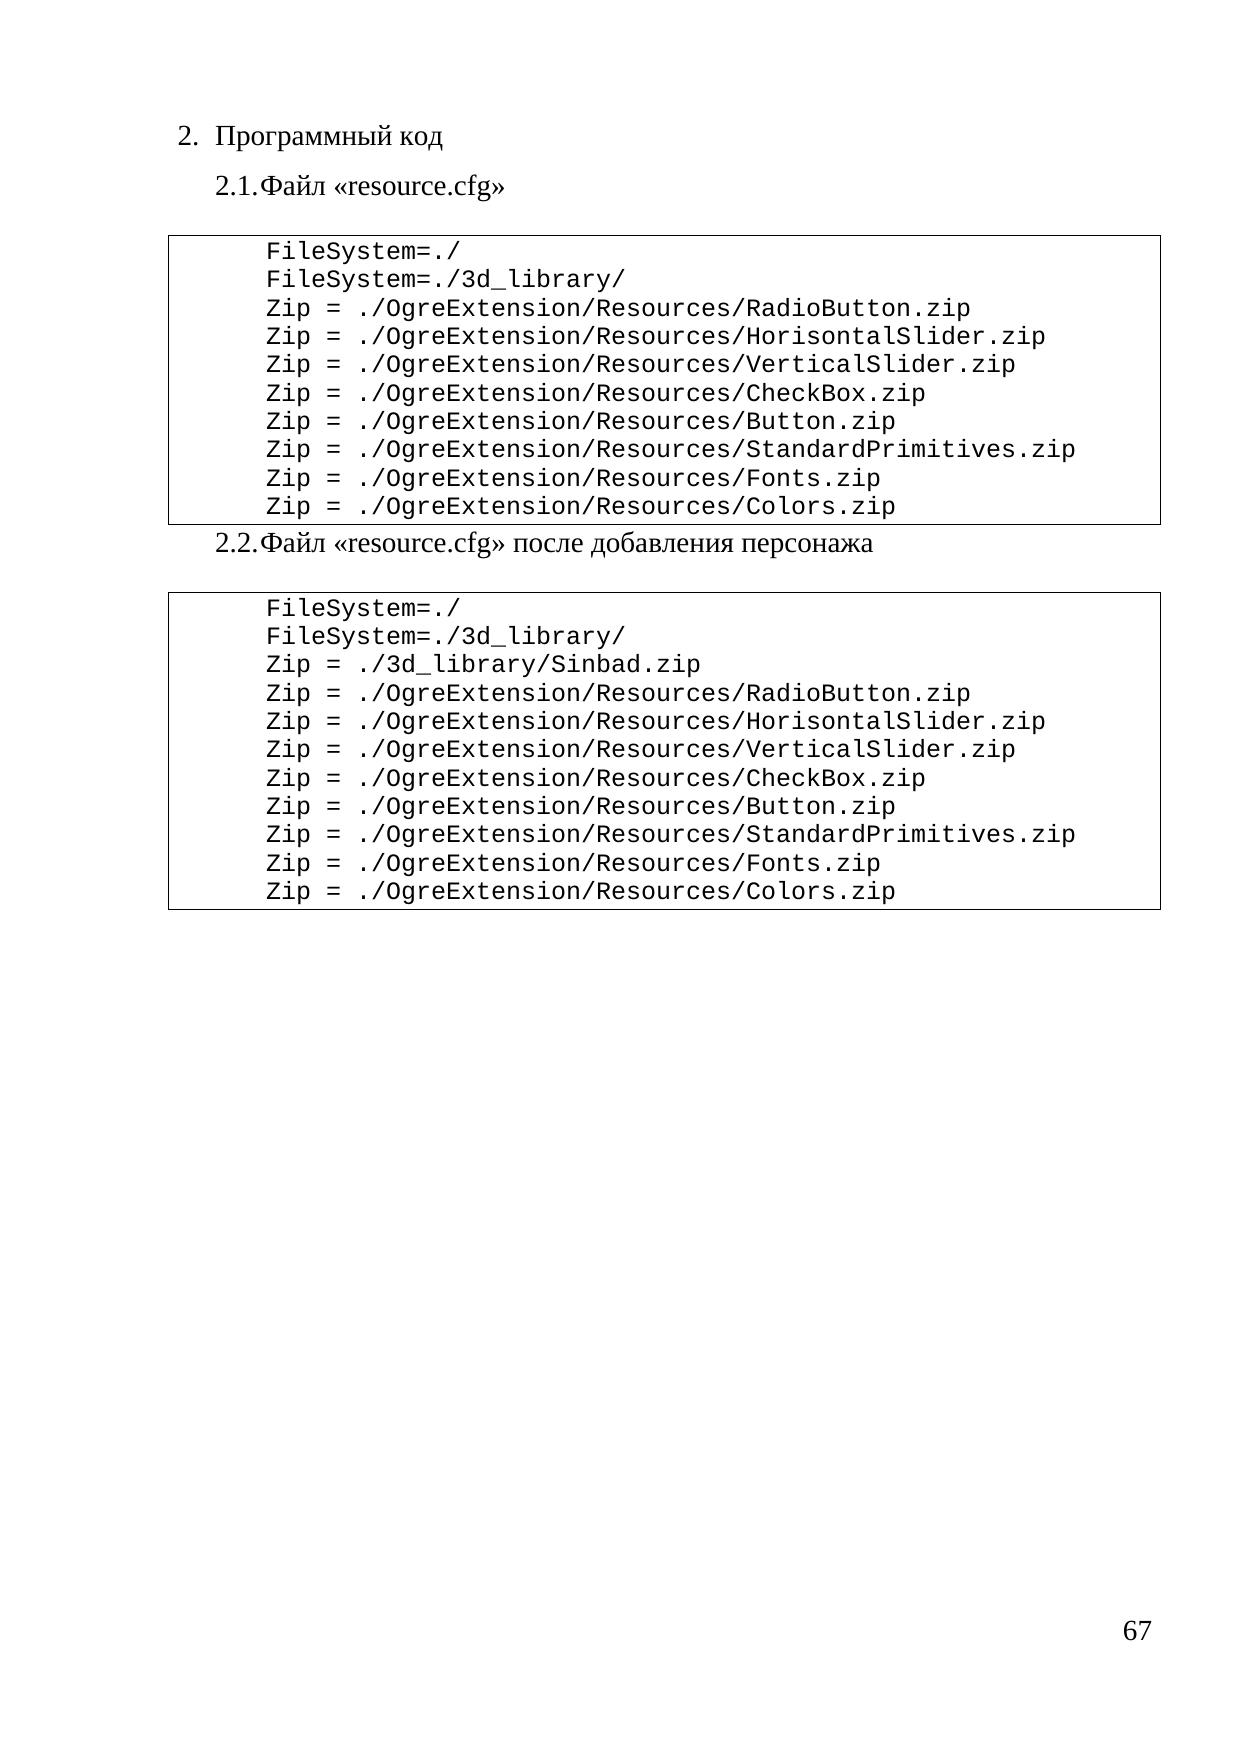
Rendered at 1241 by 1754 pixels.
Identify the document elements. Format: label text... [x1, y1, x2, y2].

text Zip = ./3d_library/Sinbad.zip [177, 652, 1152, 680]
text FileSystem=./ [169, 593, 1160, 623]
text Zip = ./OgreExtension/Resources/StandardPrimitives.zip [177, 822, 1152, 850]
text Zip = ./OgreExtension/Resources/Button.zip [177, 793, 1152, 822]
text Zip = ./OgreExtension/Resources/Button.zip [177, 408, 1152, 437]
list Файл «resource.cfg» [215, 168, 1152, 202]
text Zip = ./OgreExtension/Resources/VerticalSlider.zip [177, 737, 1152, 765]
text Zip = ./OgreExtension/Resources/HorisontalSlider.zip [177, 708, 1152, 737]
text Zip = ./OgreExtension/Resources/RadioButton.zip [177, 295, 1152, 323]
text Zip = ./OgreExtension/Resources/Colors.zip [169, 875, 1160, 909]
text Zip = ./OgreExtension/Resources/HorisontalSlider.zip [177, 323, 1152, 352]
list Программный код [177, 118, 1152, 152]
text Zip = ./OgreExtension/Resources/RadioButton.zip [177, 680, 1152, 708]
text Zip = ./OgreExtension/Resources/VerticalSlider.zip [177, 352, 1152, 380]
text Zip = ./OgreExtension/Resources/Fonts.zip [177, 465, 1152, 490]
text FileSystem=./ [169, 236, 1160, 267]
list Файл «resource.cfg» после добавления персонажа [215, 525, 1152, 558]
text Zip = ./OgreExtension/Resources/Fonts.zip [177, 850, 1152, 875]
text FileSystem=./3d_library/ [177, 623, 1152, 652]
text Zip = ./OgreExtension/Resources/CheckBox.zip [177, 765, 1152, 793]
text Zip = ./OgreExtension/Resources/Colors.zip [169, 490, 1160, 524]
text Zip = ./OgreExtension/Resources/CheckBox.zip [177, 380, 1152, 408]
text Zip = ./OgreExtension/Resources/StandardPrimitives.zip [177, 437, 1152, 465]
text FileSystem=./3d_library/ [177, 267, 1152, 295]
